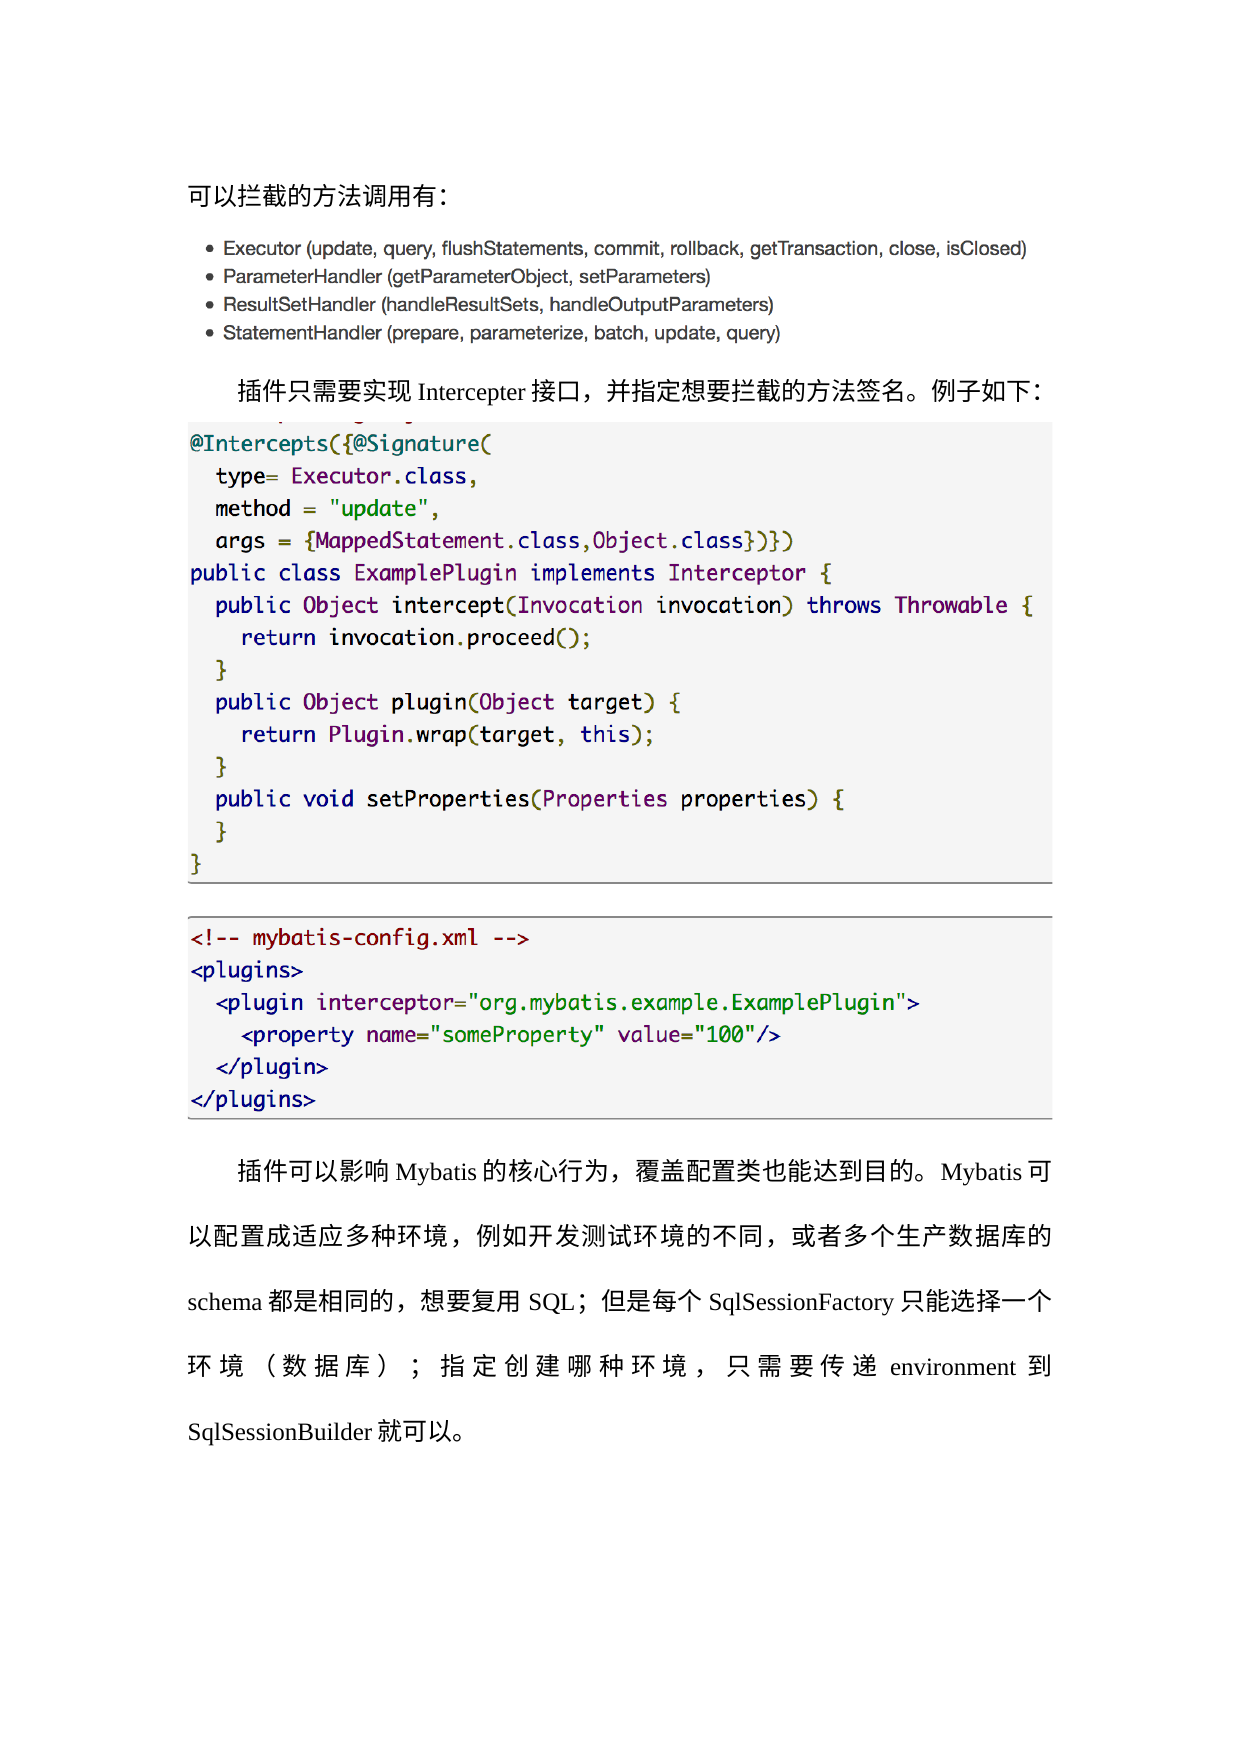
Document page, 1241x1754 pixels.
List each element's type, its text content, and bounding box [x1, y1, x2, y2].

text 插件只需要实现Intercepter接口，并指定想要拦截的方法签名。例子如下： [187, 357, 1053, 422]
text 插件可以影响Mybatis的核心行为，覆盖配置类也能达到目的。Mybatis可以配置成适应多种环境，例如开发测试环境的不同，或者多个生产数据库的schema都是相同的，想要复用SQL；但是每个SqlSessionFactory只能选择一个环境（数据库）；指定创建哪种环境，只需要传递environment到SqlSessionBuilder就可以。 [187, 1137, 1053, 1462]
picture [187, 422, 1053, 1120]
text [187, 162, 1053, 227]
picture [187, 227, 1053, 351]
